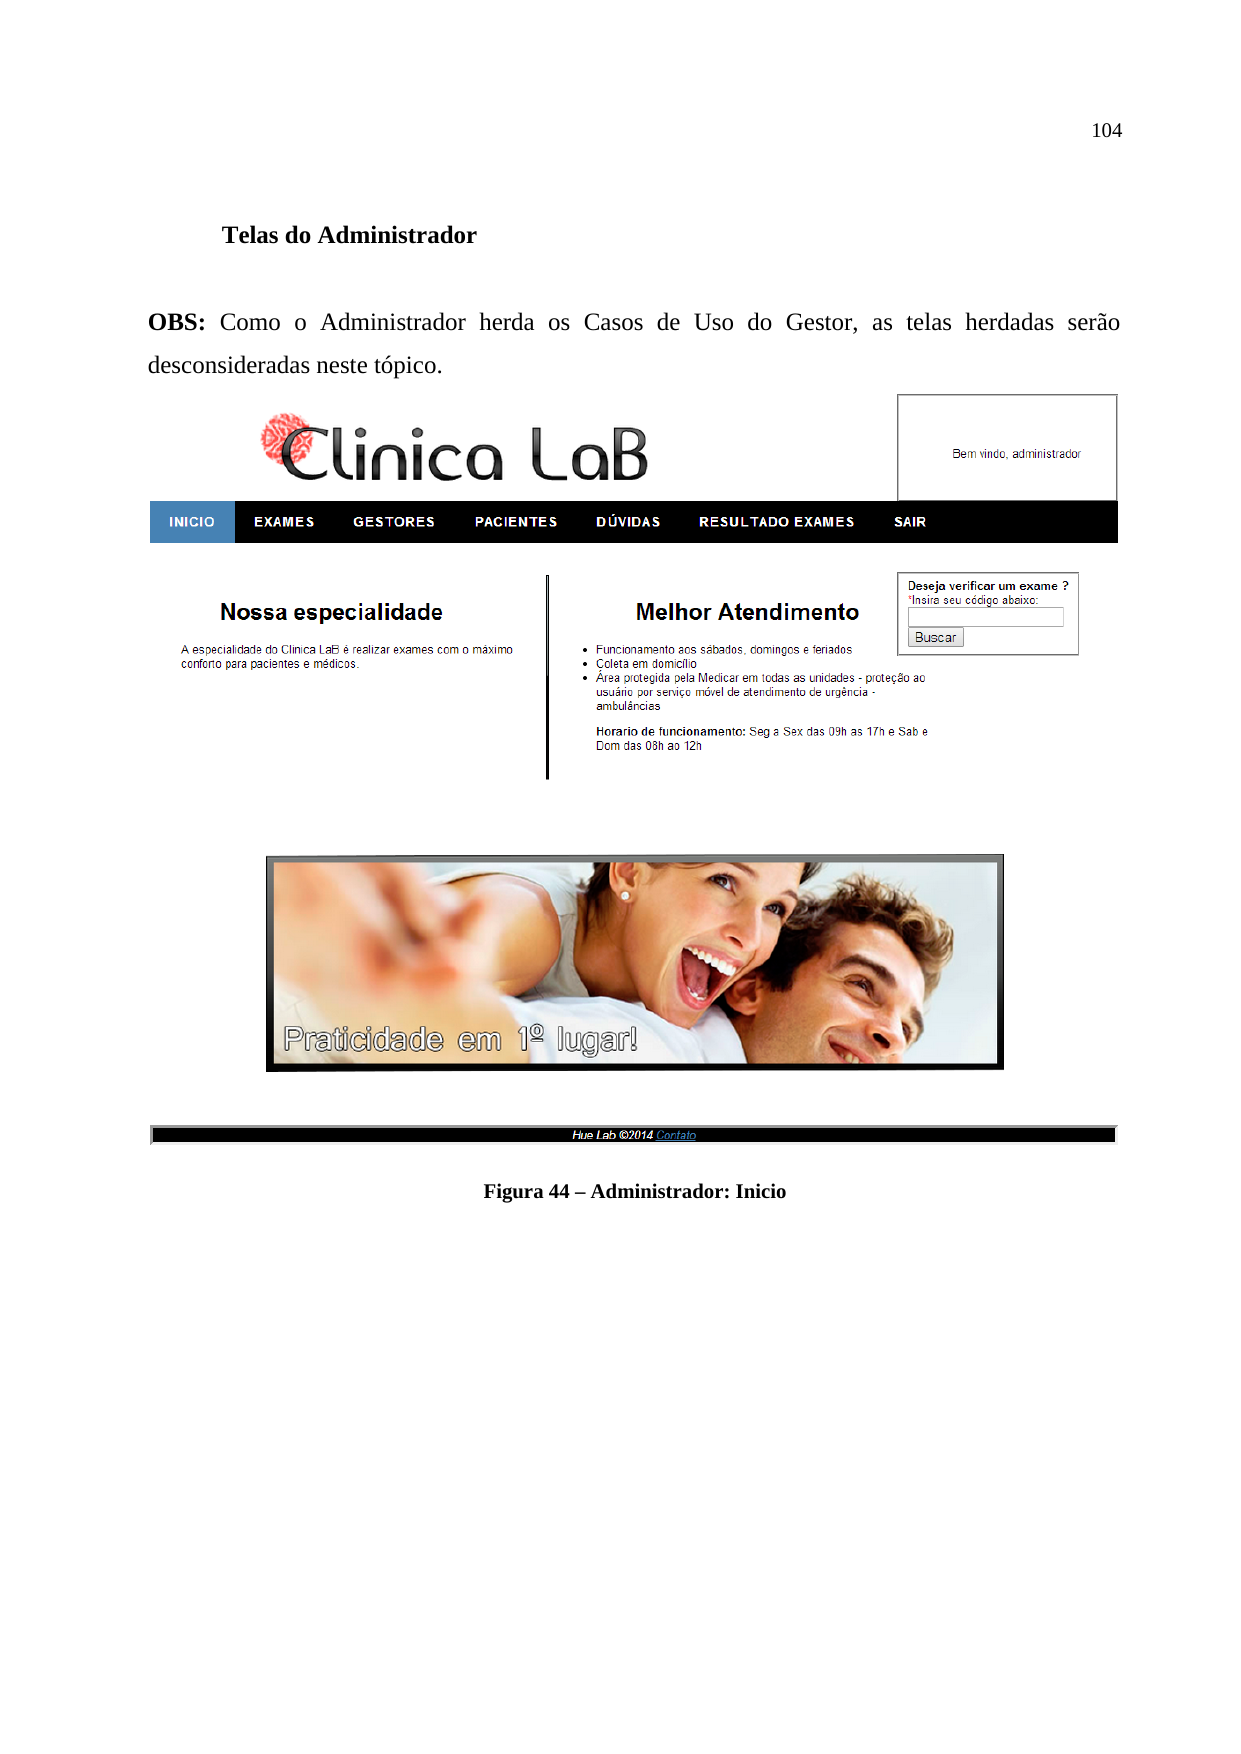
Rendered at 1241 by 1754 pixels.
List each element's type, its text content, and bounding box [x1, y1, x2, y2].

picture [148, 392, 1122, 1153]
text OBS: Como o Administrador herda os Casos de Uso do Gestor, as telas herdadas serão desconsideradas neste tópico. [148, 307, 1122, 378]
text Telas do Administrador [222, 220, 1122, 249]
